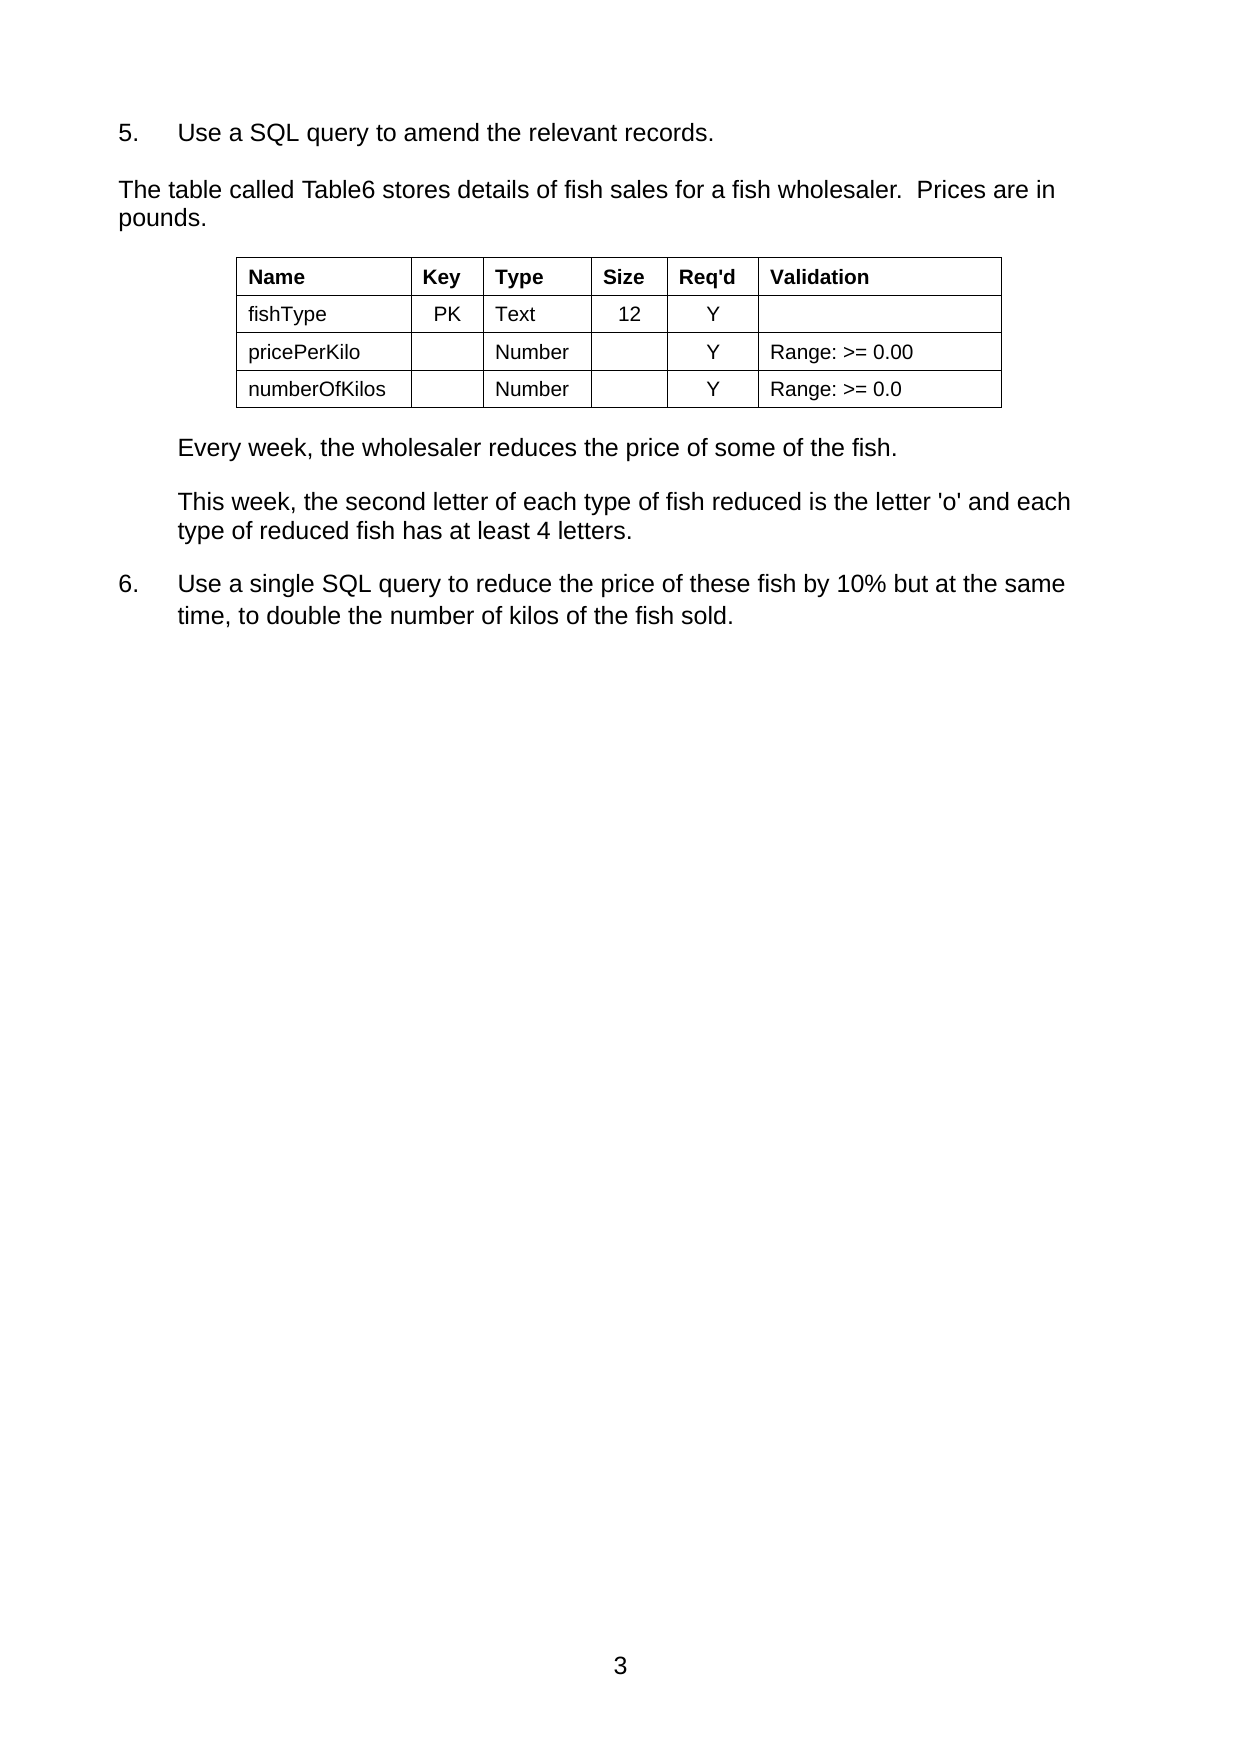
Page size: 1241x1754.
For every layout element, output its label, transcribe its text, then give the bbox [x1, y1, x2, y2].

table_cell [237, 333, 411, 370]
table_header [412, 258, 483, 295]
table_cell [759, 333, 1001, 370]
list Use a SQL query to amend the relevant records. [118, 118, 1122, 147]
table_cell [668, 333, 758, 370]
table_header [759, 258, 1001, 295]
text Every week, the wholesaler reduces the price of some of the fish. [177, 433, 1122, 462]
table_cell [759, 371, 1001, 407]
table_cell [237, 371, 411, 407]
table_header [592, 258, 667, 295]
list Use a single SQL query to reduce the price of these fish by 10% but at the same time, to double the number of kilos of the fish sold. [118, 569, 1122, 630]
text The table called Table6 stores details of fish sales for a fish wholesaler. Prices are in pounds. [118, 175, 1122, 232]
text This week, the second letter of each type of fish reduced is the letter 'o' and each type of reduced fish has at least 4 letters. [177, 487, 1122, 544]
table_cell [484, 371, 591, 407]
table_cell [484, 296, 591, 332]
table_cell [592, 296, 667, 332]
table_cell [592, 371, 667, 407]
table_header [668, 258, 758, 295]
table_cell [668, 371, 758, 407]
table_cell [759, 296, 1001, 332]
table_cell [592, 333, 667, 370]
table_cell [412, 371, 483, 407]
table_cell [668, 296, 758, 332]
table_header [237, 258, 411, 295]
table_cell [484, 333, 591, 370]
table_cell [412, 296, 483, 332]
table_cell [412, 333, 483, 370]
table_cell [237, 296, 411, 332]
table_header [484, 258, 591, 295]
